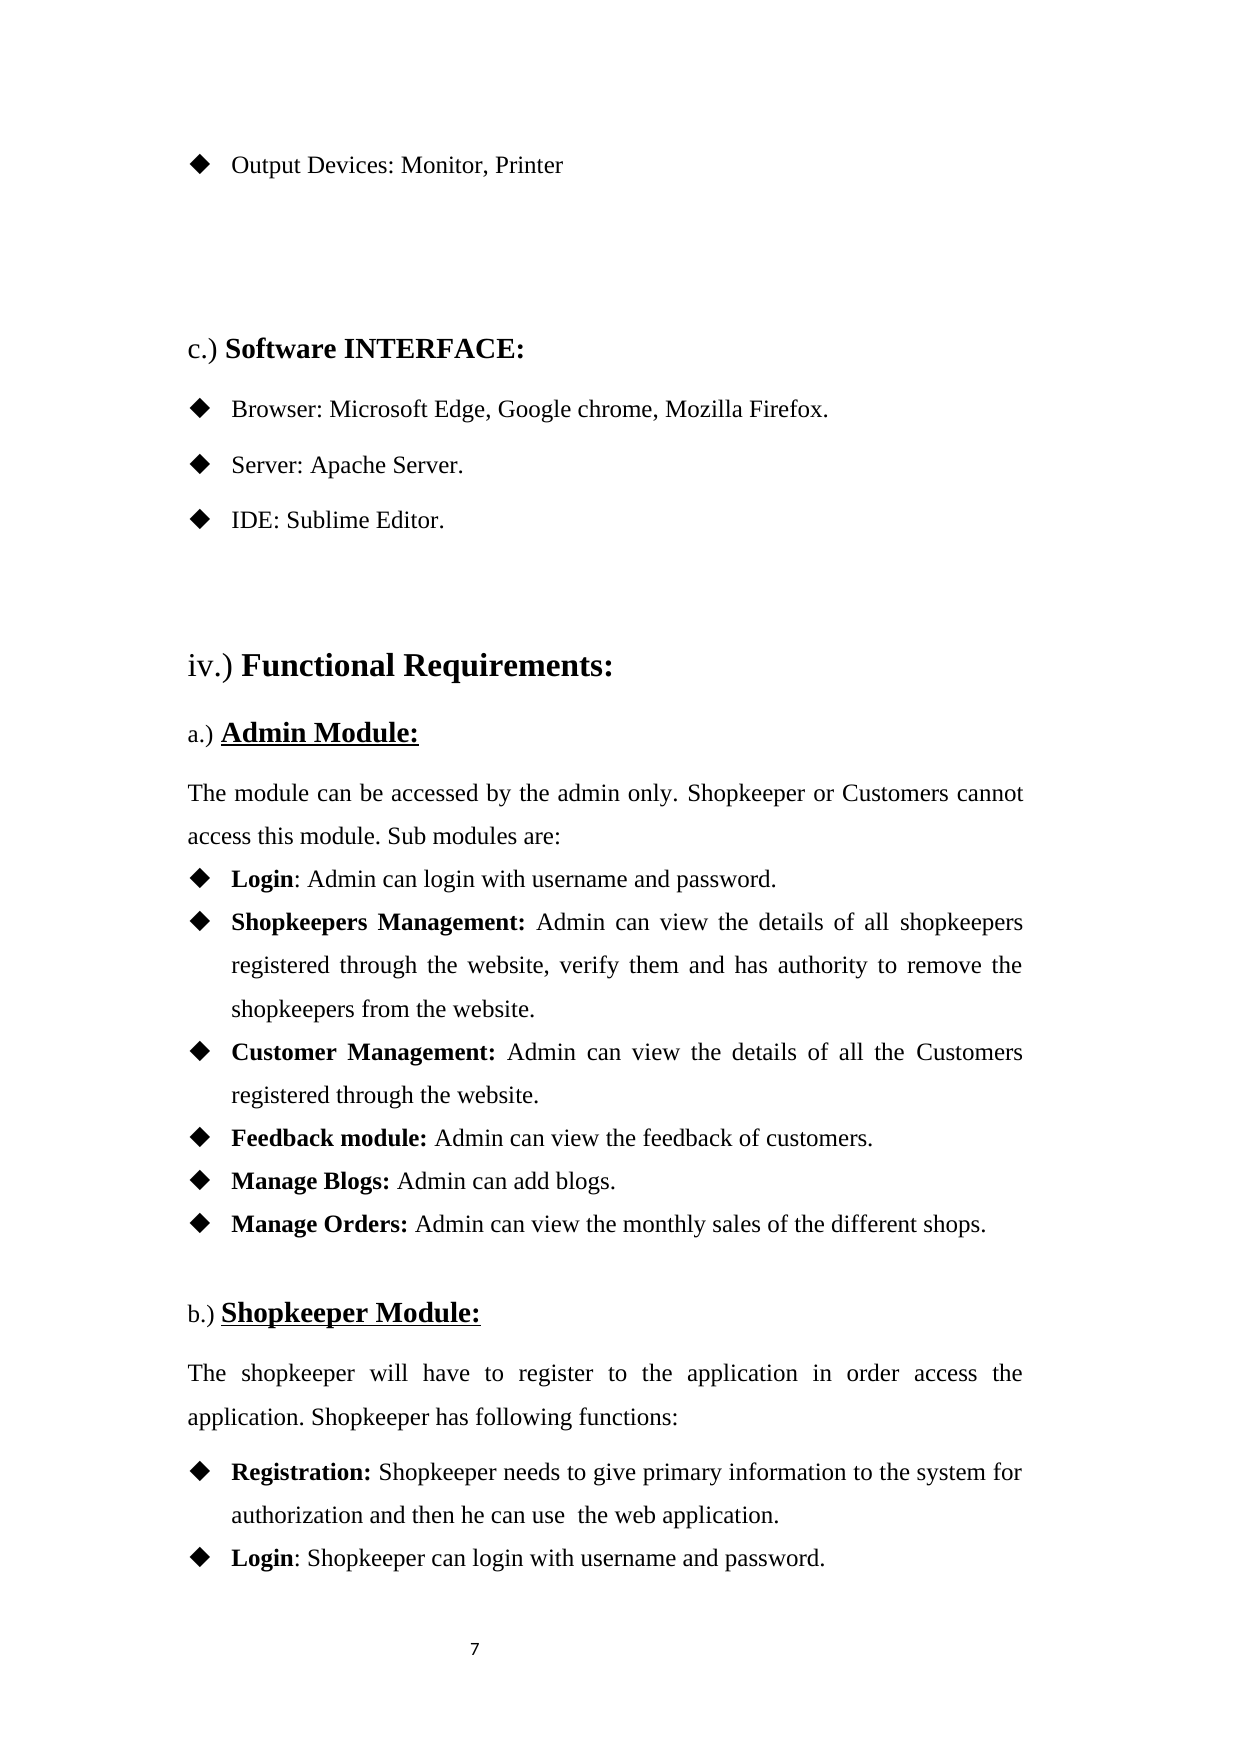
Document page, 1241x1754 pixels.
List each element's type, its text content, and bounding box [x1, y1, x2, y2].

list iv.) Functional Requirements: [187, 645, 1023, 684]
list a.) Admin Module: [187, 715, 1023, 749]
list Manage Orders: Admin can view the monthly sales of the different shops. [187, 1209, 1023, 1238]
text c.) Software INTERFACE: [187, 331, 1023, 365]
list Output Devices: Monitor, Printer [187, 150, 1023, 179]
list Shopkeepers Management: Admin can view the details of all shopkeepers registered through the website, verify them and has authority to remove the shopkeepers from the website. [187, 907, 1023, 1022]
list Login: Shopkeeper can login with username and password. [187, 1543, 1023, 1572]
list The module can be accessed by the admin only. Shopkeeper or Customers cannot access this module. Sub modules are: [187, 778, 1023, 850]
list b.) Shopkeeper Module: [187, 1296, 1023, 1329]
list Login: Admin can login with username and password. [187, 864, 1023, 893]
list Browser: Microsoft Edge, Google chrome, Mozilla Firefox. [187, 394, 1023, 423]
list Registration: Shopkeeper needs to give primary information to the system for authorization and then he can use the web application. [187, 1457, 1023, 1529]
list Manage Blogs: Admin can add blogs. [187, 1166, 1023, 1195]
list Customer Management: Admin can view the details of all the Customers registered through the website. [187, 1037, 1023, 1109]
list IDE: Sublime Editor. [187, 505, 1023, 534]
text The shopkeeper will have to register to the application in order access the application. Shopkeeper has following functions: [187, 1358, 1023, 1430]
list Feedback module: Admin can view the feedback of customers. [187, 1123, 1023, 1152]
list Server: Apache Server. [187, 450, 1023, 478]
